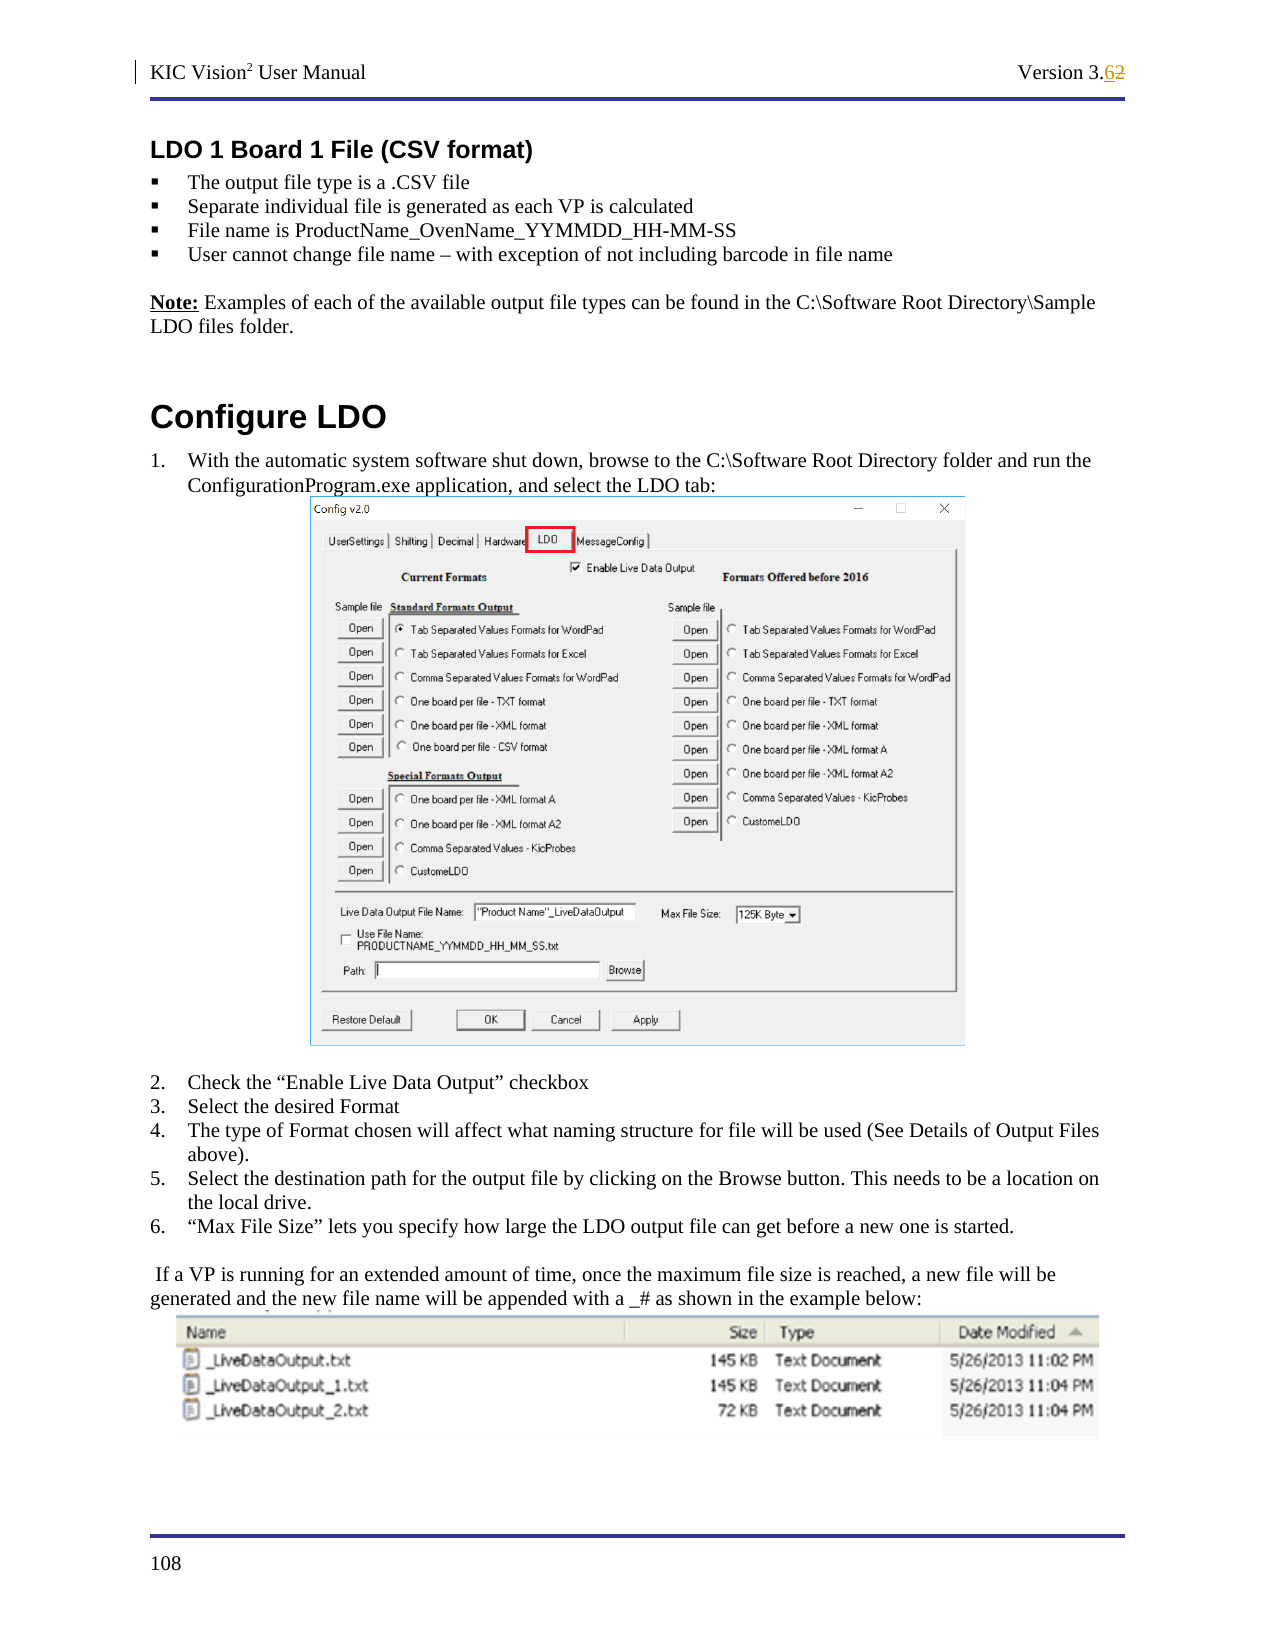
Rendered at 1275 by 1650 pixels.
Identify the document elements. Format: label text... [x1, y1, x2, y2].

subtitle Configure LDO [150, 397, 1125, 436]
subtitle LDO 1 Board 1 File (CSV format) [150, 135, 1125, 164]
list User cannot change file name – with exception of not including barcode in file name [150, 242, 1125, 266]
picture [310, 496, 965, 1046]
list Select the desired Format [150, 1094, 1125, 1118]
list With the automatic system software shut down, browse to the C:\Software Root Directory folder and run the ConfigurationProgram.exe application, and select the LDO tab: [150, 448, 1125, 497]
list File name is ProductName_OvenName_YYMMDD_HH-MM-SS [150, 218, 1125, 242]
text Note: Examples of each of the available output file types can be found in the C:\Software Root Directory\Sample LDO files folder. [150, 290, 1125, 338]
list Separate individual file is generated as each VP is calculated [150, 194, 1125, 218]
list The type of Format chosen will affect what naming structure for file will be used (See Details of Output Files above). [150, 1118, 1125, 1166]
list “Max File Size” lets you specify how large the LDO output file can get before a new one is started. [150, 1214, 1125, 1238]
list The output file type is a .CSV file [150, 170, 1125, 194]
list Select the destination path for the output file by clicking on the Browse button. This needs to be a location on the local drive. [150, 1166, 1125, 1214]
picture [175, 1310, 1100, 1440]
text If a VP is running for an extended amount of time, once the maximum file size is reached, a new file will be generated and the new file name will be appended with a _# as shown in the example below: [150, 1262, 1125, 1310]
list Check the “Enable Live Data Output” checkbox [150, 1069, 1125, 1094]
